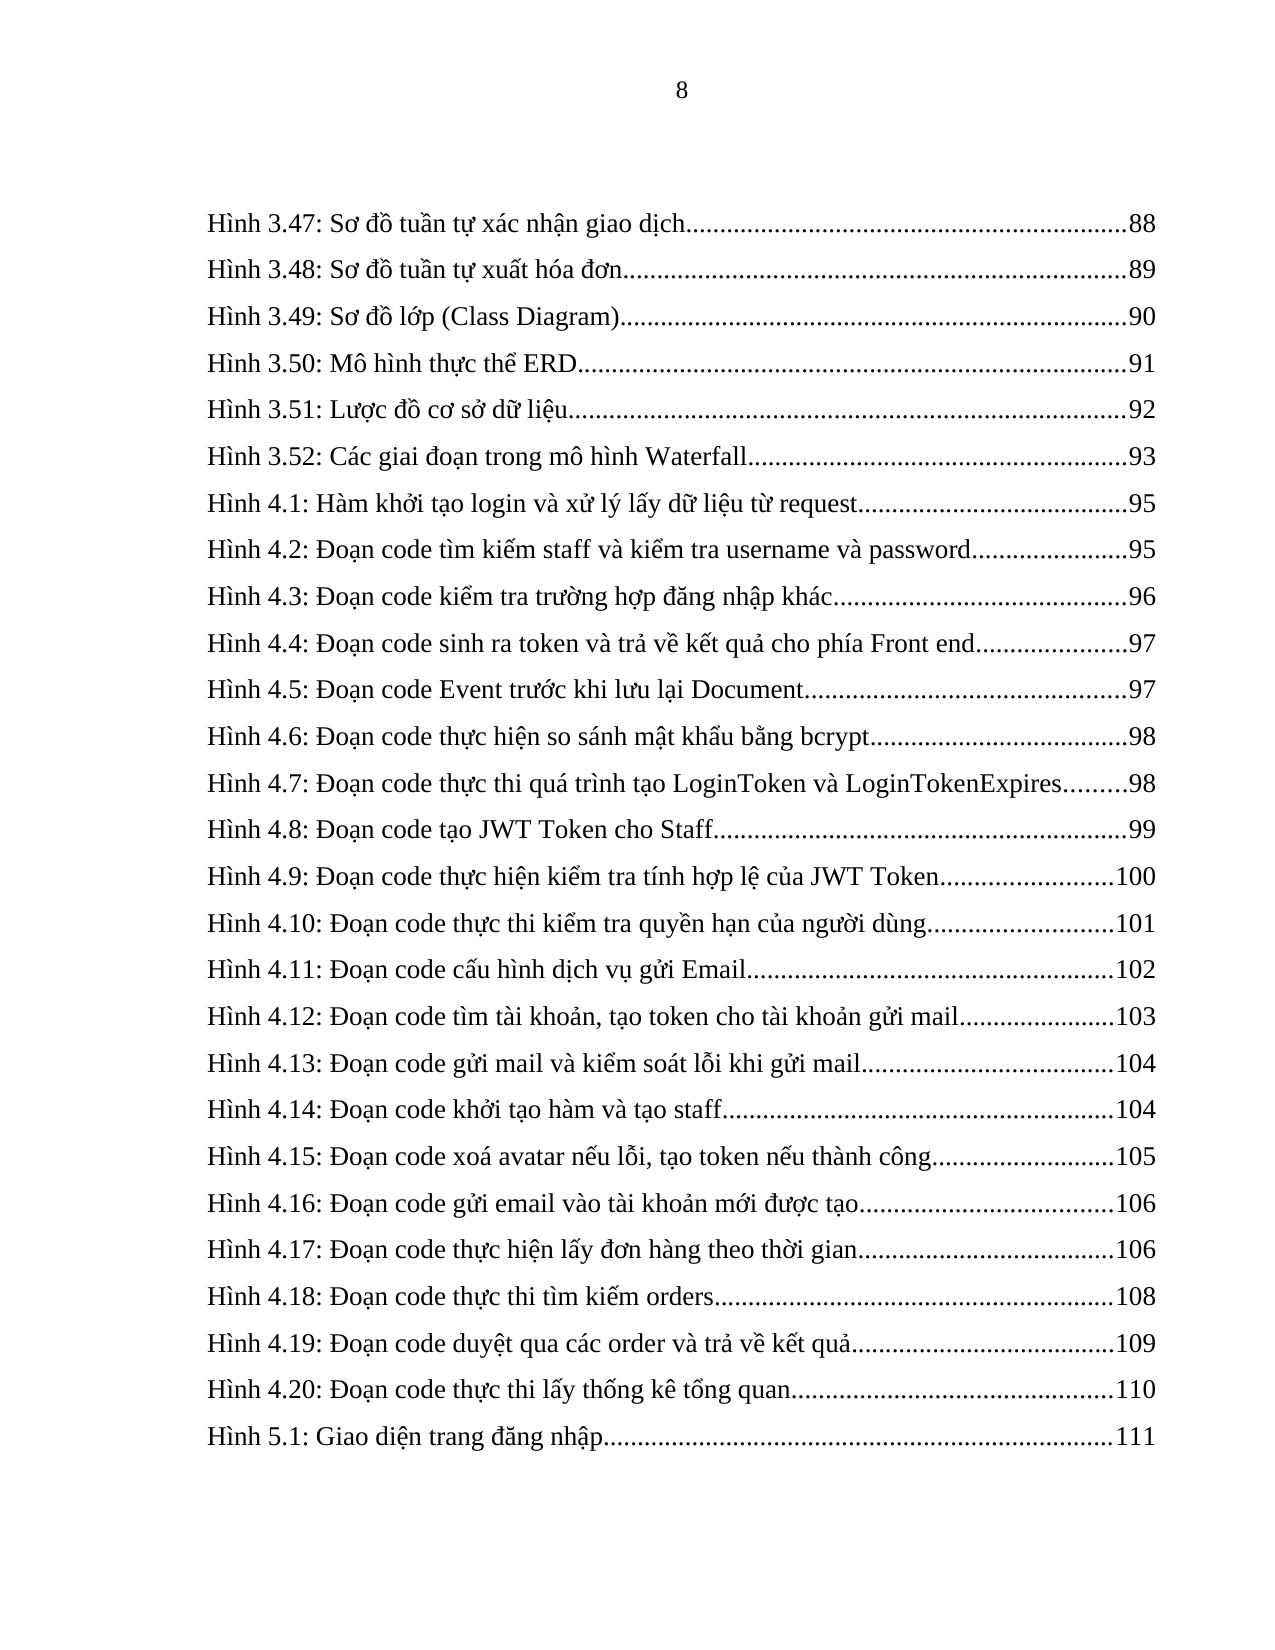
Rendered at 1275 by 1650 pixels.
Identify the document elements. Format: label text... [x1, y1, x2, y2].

text Hình 3.52: Các giai đoạn trong mô hình Waterfall 93 [207, 440, 1157, 471]
text Hình 4.3: Đoạn code kiểm tra trường hợp đăng nhập khác 96 [207, 580, 1157, 611]
text Hình 4.17: Đoạn code thực hiện lấy đơn hàng theo thời gian 106 [207, 1233, 1157, 1264]
text Hình 4.13: Đoạn code gửi mail và kiểm soát lỗi khi gửi mail 104 [207, 1047, 1157, 1078]
text Hình 4.18: Đoạn code thực thi tìm kiếm orders. 108 [207, 1280, 1157, 1311]
text Hình 4.20: Đoạn code thực thi lấy thống kê tổng quan 110 [207, 1373, 1157, 1404]
text Hình 3.51: Lược đồ cơ sở dữ liệu 92 [207, 393, 1157, 424]
text Hình 4.6: Đoạn code thực hiện so sánh mật khẩu bằng bcrypt 98 [207, 720, 1157, 751]
text Hình 4.12: Đoạn code tìm tài khoản, tạo token cho tài khoản gửi mail 103 [207, 1000, 1157, 1031]
text Hình 3.50: Mô hình thực thể ERD 91 [207, 347, 1157, 378]
text Hình 4.2: Đoạn code tìm kiếm staff và kiểm tra username và password 95 [207, 533, 1157, 564]
text Hình 4.14: Đoạn code khởi tạo hàm và tạo staff 104 [207, 1093, 1157, 1124]
text Hình 3.49: Sơ đồ lớp (Class Diagram) 90 [207, 300, 1157, 331]
text Hình 4.9: Đoạn code thực hiện kiểm tra tính hợp lệ của JWT Token 100 [207, 860, 1157, 891]
text Hình 4.10: Đoạn code thực thi kiểm tra quyền hạn của người dùng 101 [207, 907, 1157, 938]
text Hình 4.19: Đoạn code duyệt qua các order và trả về kết quả 109 [207, 1327, 1157, 1358]
text Hình 4.16: Đoạn code gửi email vào tài khoản mới được tạo 106 [207, 1187, 1157, 1218]
text Hình 5.1: Giao diện trang đăng nhập 111 [207, 1420, 1157, 1451]
text Hình 4.1: Hàm khởi tạo login và xử lý lấy dữ liệu từ request 95 [207, 487, 1157, 518]
text Hình 4.8: Đoạn code tạo JWT Token cho Staff 99 [207, 813, 1157, 844]
text Hình 4.5: Đoạn code Event trước khi lưu lại Document 97 [207, 673, 1157, 704]
text Hình 3.47: Sơ đồ tuần tự xác nhận giao dịch 88 [207, 207, 1157, 238]
text Hình 4.4: Đoạn code sinh ra token và trả về kết quả cho phía Front end 97 [207, 627, 1157, 658]
text Hình 4.15: Đoạn code xoá avatar nếu lỗi, tạo token nếu thành công 105 [207, 1140, 1157, 1171]
text Hình 4.7: Đoạn code thực thi quá trình tạo LoginToken và LoginTokenExpires 98 [207, 767, 1157, 798]
text Hình 4.11: Đoạn code cấu hình dịch vụ gửi Email 102 [207, 953, 1157, 984]
text Hình 3.48: Sơ đồ tuần tự xuất hóa đơn 89 [207, 253, 1157, 284]
